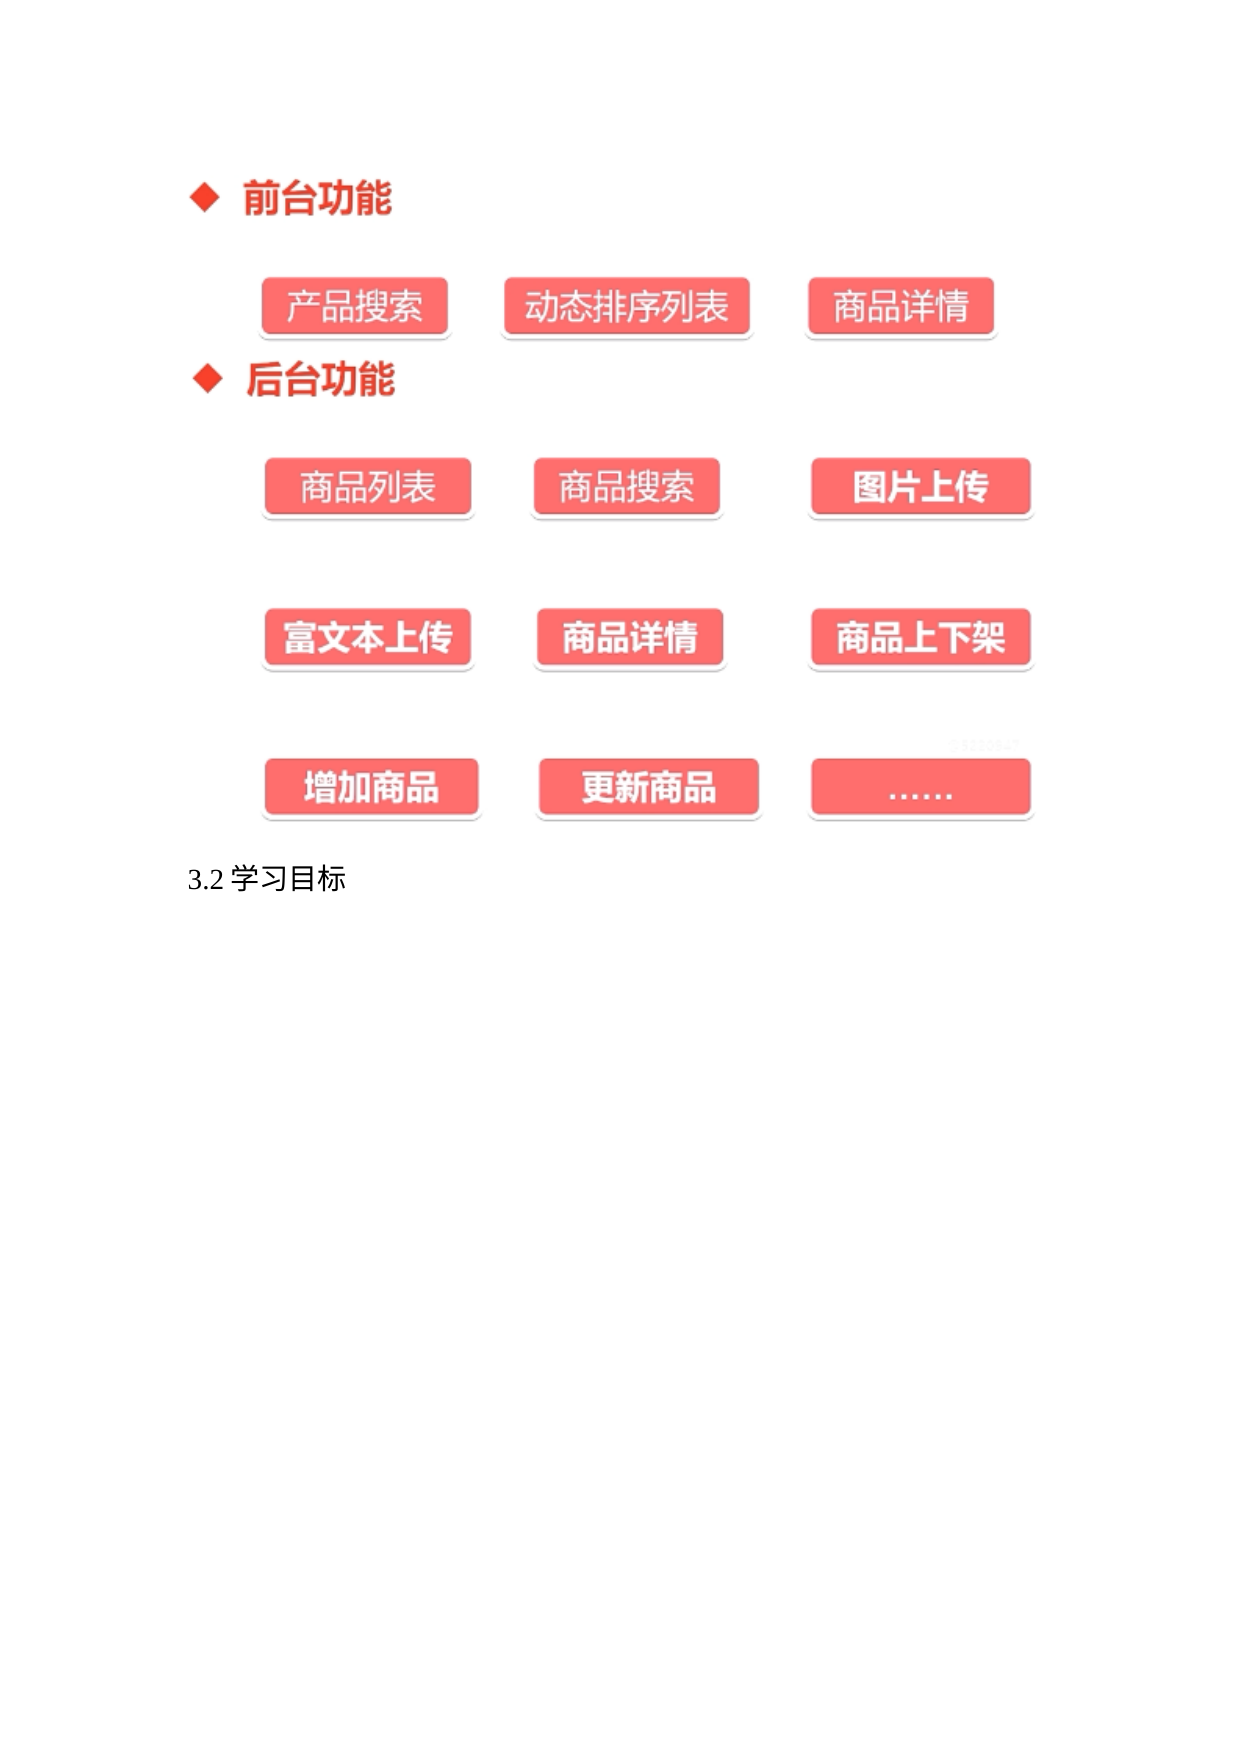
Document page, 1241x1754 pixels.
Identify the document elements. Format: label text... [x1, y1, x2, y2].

picture [187, 171, 1013, 350]
picture [187, 357, 1041, 831]
subtitle 3.2学习目标 [187, 844, 1053, 909]
